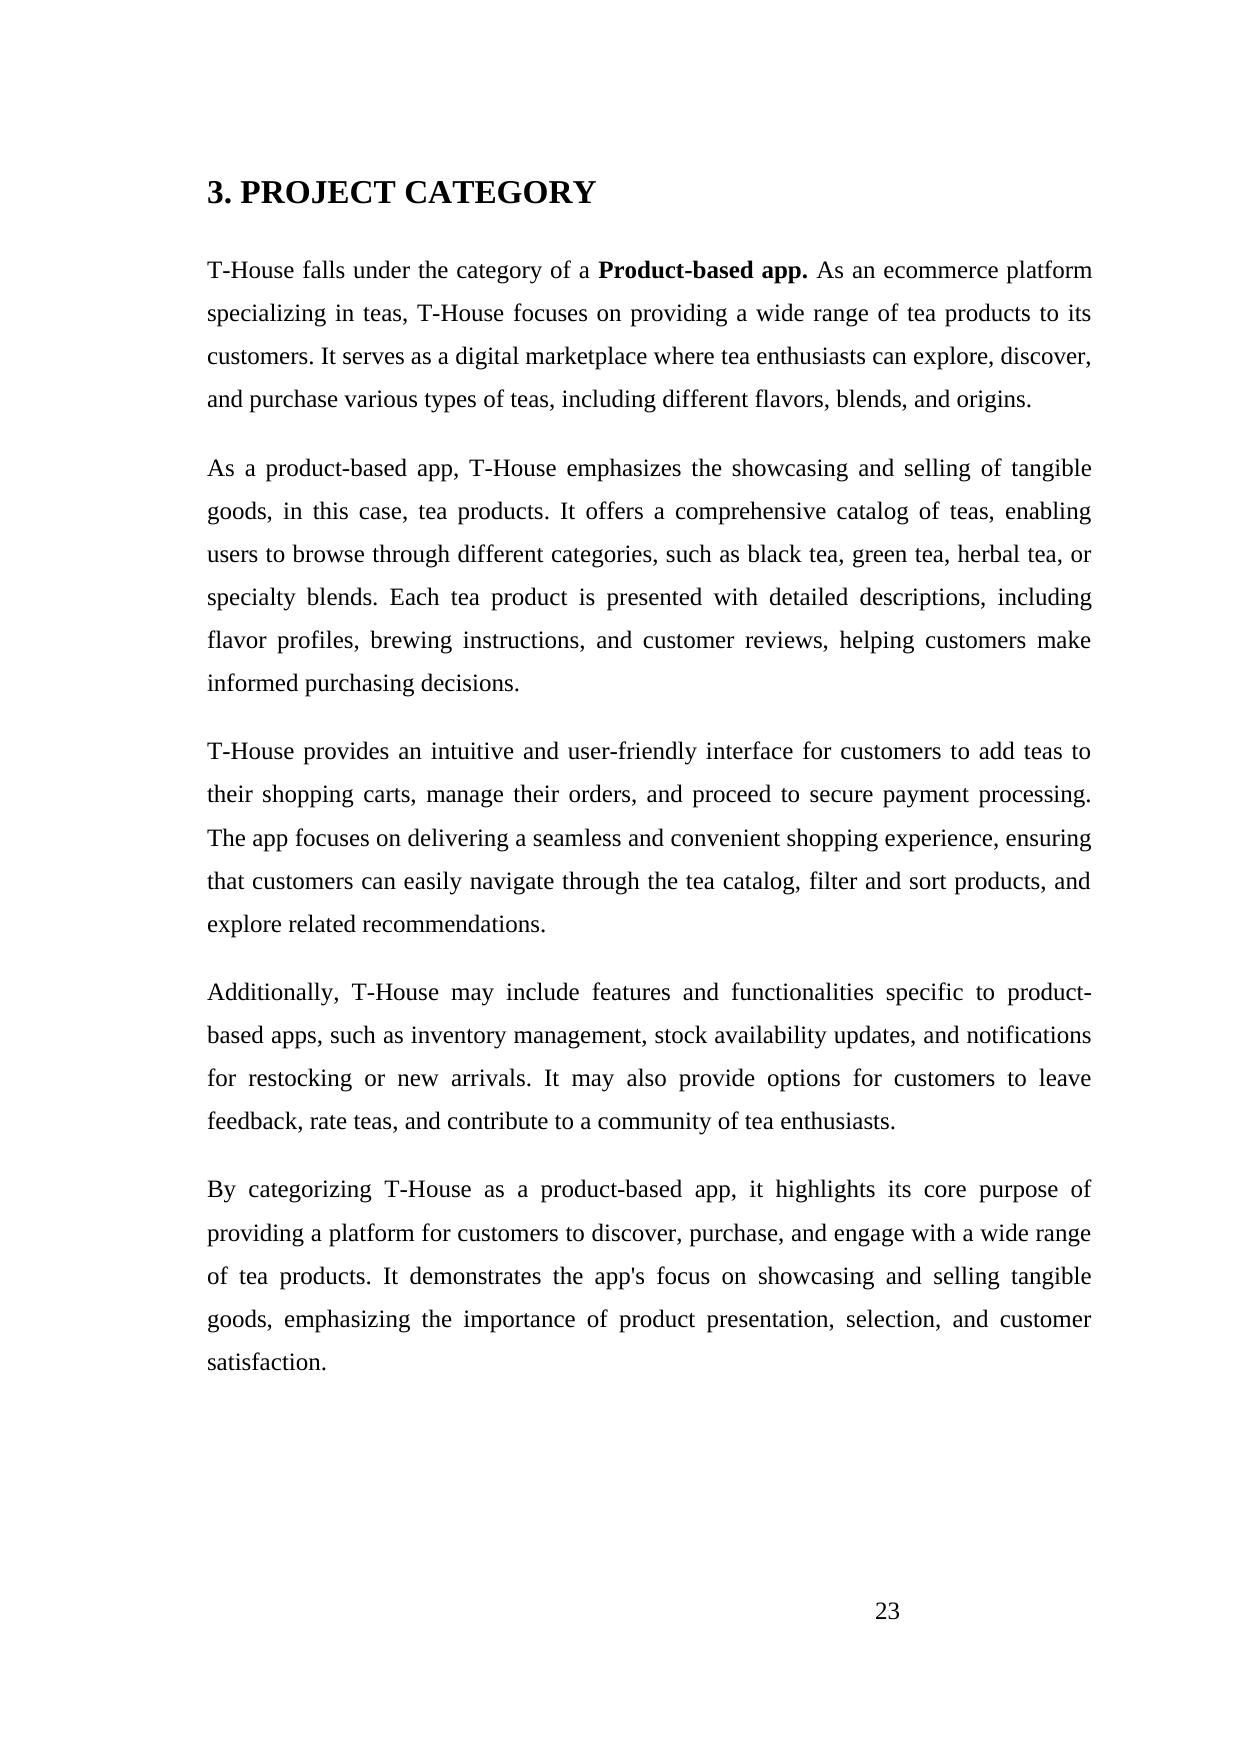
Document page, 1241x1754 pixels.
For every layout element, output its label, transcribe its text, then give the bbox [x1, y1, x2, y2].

text By categorizing T-House as a product-based app, it highlights its core purpose of providing a platform for customers to discover, purchase, and engage with a wide range of tea products. It demonstrates the app's focus on showcasing and selling tangible goods, emphasizing the importance of product presentation, selection, and customer satisfaction. [207, 1174, 1092, 1376]
text 3. PROJECT CATEGORY [207, 173, 1092, 211]
text Additionally, T-House may include features and functionalities specific to product-based apps, such as inventory management, stock availability updates, and notifications for restocking or new arrivals. It may also provide options for customers to leave feedback, rate teas, and contribute to a community of tea enthusiasts. [207, 977, 1092, 1135]
text T-House falls under the category of a Product-based app. As an ecommerce platform specializing in teas, T-House focuses on providing a wide range of tea products to its customers. It serves as a digital marketplace where tea enthusiasts can explore, discover, and purchase various types of teas, including different flavors, blends, and origins. [207, 255, 1092, 413]
text As a product-based app, T-House emphasizes the showcasing and selling of tangible goods, in this case, tea products. It offers a comprehensive catalog of teas, enabling users to browse through different categories, such as black tea, green tea, herbal tea, or specialty blends. Each tea product is presented with detailed descriptions, including flavor profiles, brewing instructions, and customer reviews, helping customers make informed purchasing decisions. [207, 453, 1092, 697]
text T-House provides an intuitive and user-friendly interface for customers to add teas to their shopping carts, manage their orders, and proceed to secure payment processing. The app focuses on delivering a seamless and convenient shopping experience, ensuring that customers can easily navigate through the tea catalog, filter and sort products, and explore related recommendations. [207, 736, 1092, 938]
